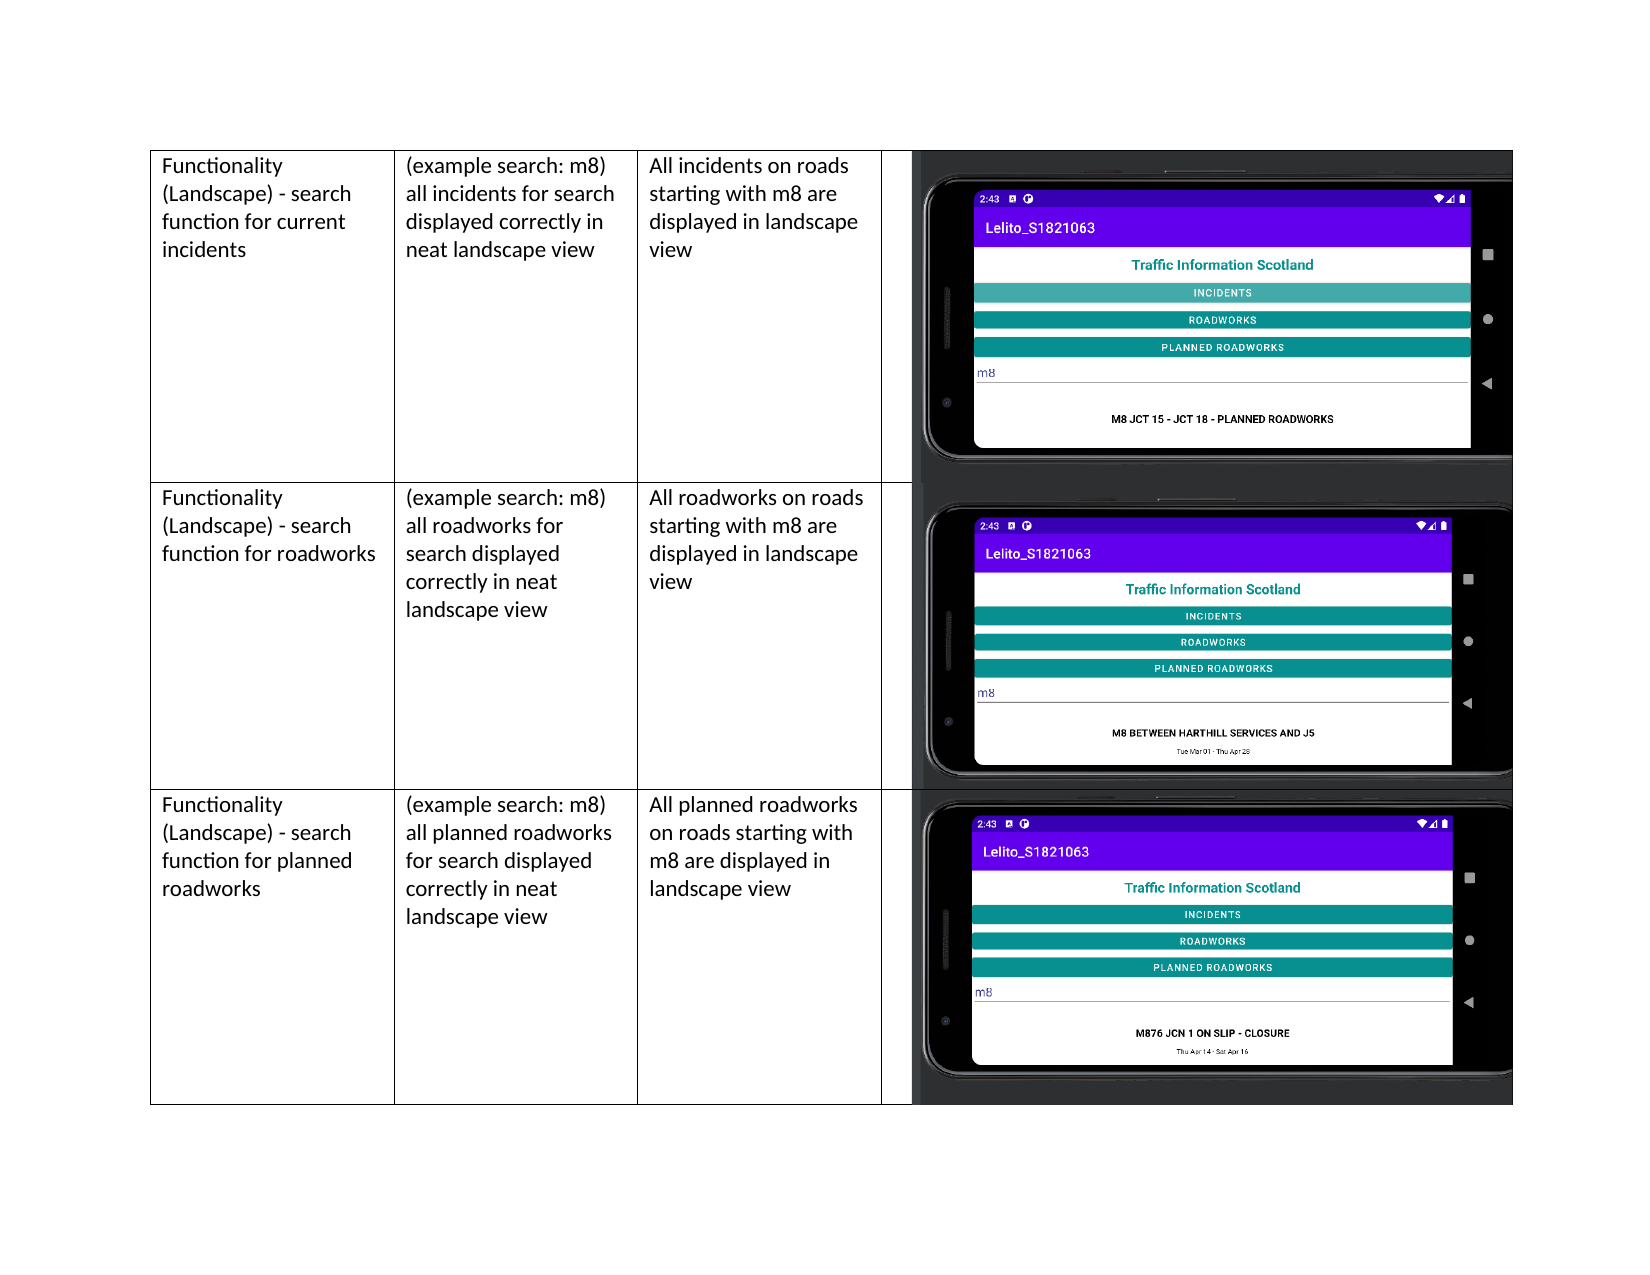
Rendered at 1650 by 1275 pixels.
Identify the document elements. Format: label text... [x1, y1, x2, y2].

table_cell (example search: m8) all roadworks for search displayed correctly in neat landscape view [395, 483, 637, 789]
table_cell Functionality (Landscape) - search function for planned roadworks [151, 790, 394, 1104]
table_cell All roadworks on roads starting with m8 are displayed in landscape view [638, 483, 881, 789]
table_cell Functionality (Landscape) - search function for current incidents [151, 151, 394, 482]
table_cell All planned roadworks on roads starting with m8 are displayed in landscape view [638, 790, 881, 1104]
table_cell (example search: m8) all incidents for search displayed correctly in neat landscape view [395, 151, 637, 482]
table_cell [882, 483, 911, 789]
table_cell Functionality (Landscape) - search function for roadworks [151, 483, 394, 789]
table_cell [882, 151, 911, 482]
table_cell [882, 790, 911, 1104]
table_cell (example search: m8) all planned roadworks for search displayed correctly in neat landscape view [395, 790, 637, 1104]
table_cell All incidents on roads starting with m8 are displayed in landscape view [638, 151, 881, 482]
